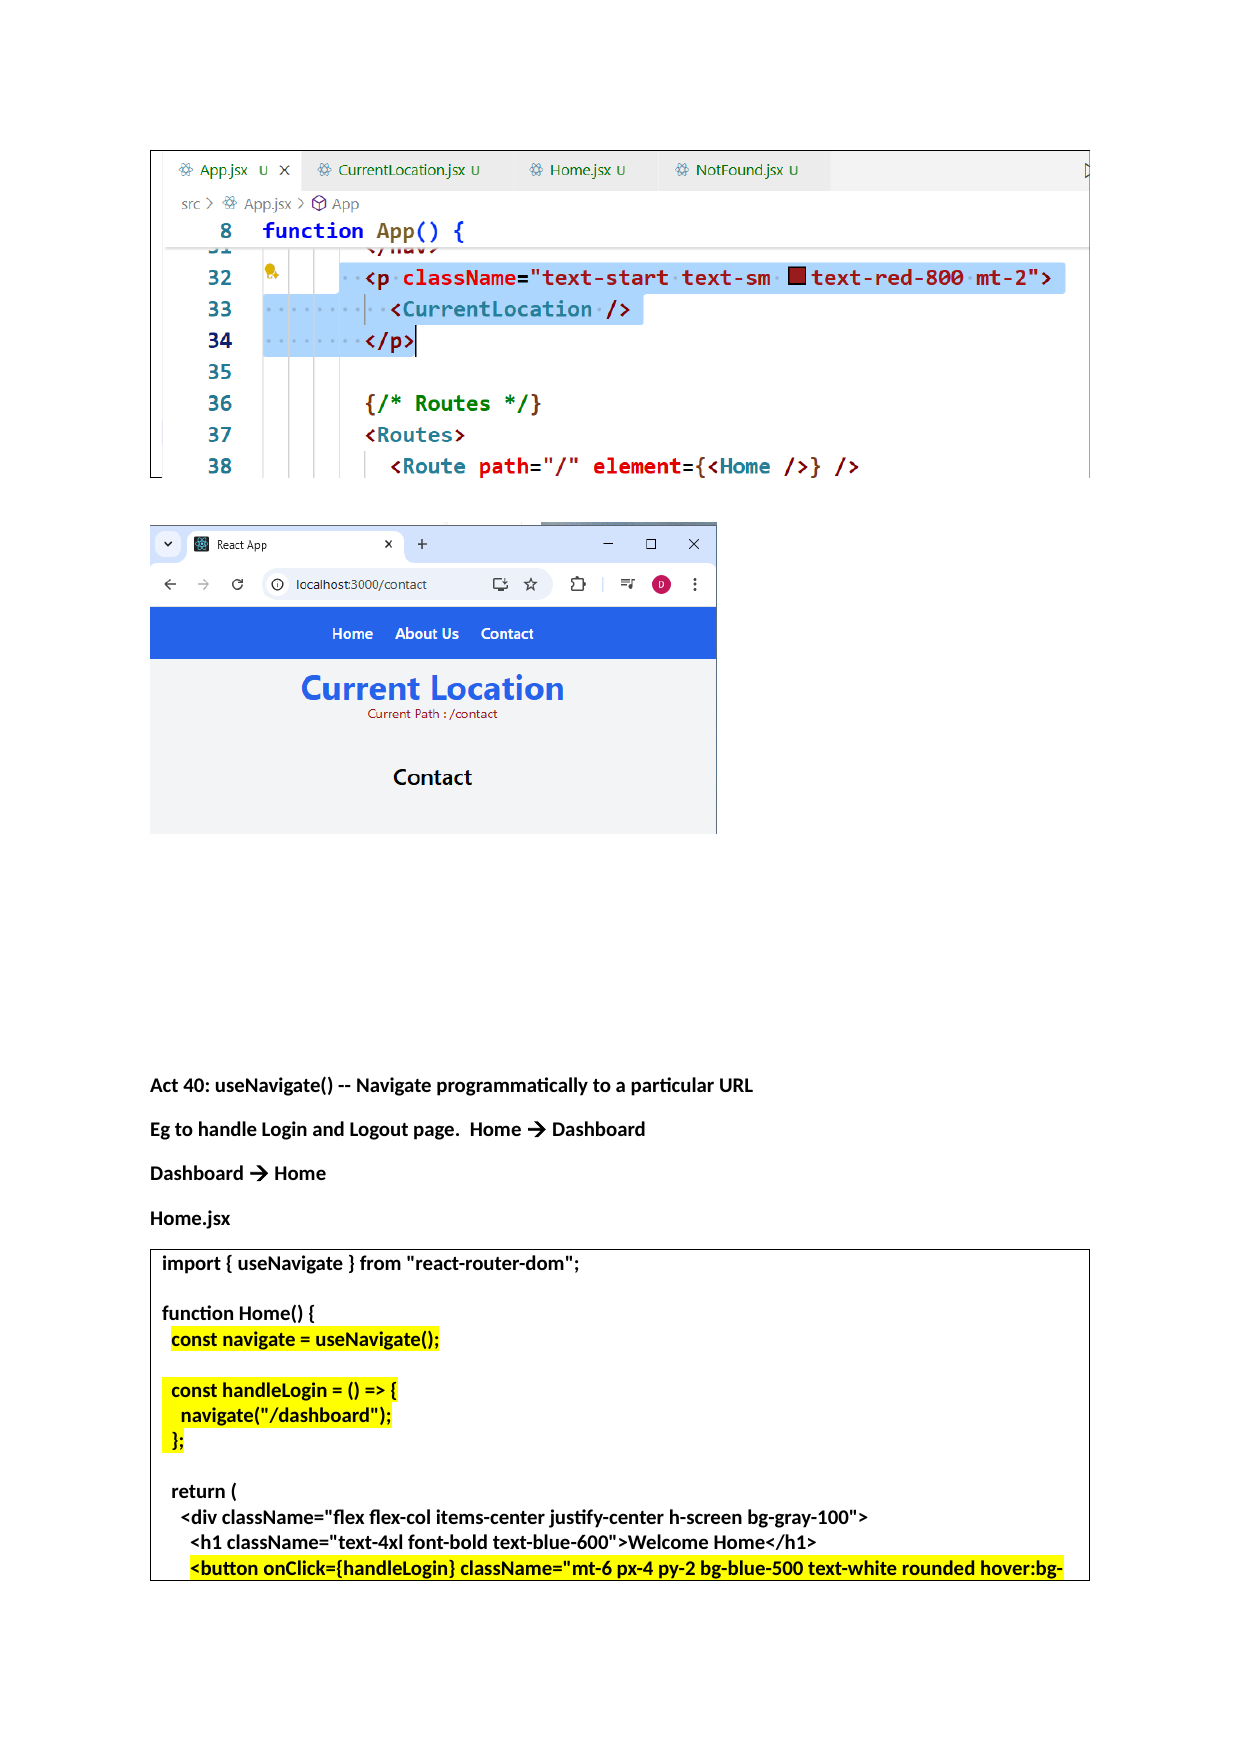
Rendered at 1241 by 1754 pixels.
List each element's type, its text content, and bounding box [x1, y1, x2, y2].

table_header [151, 1250, 1089, 1580]
picture [150, 522, 717, 834]
text Eg to handle Login and Logout page. Home Dashboard [150, 1117, 1090, 1142]
table_header [151, 151, 161, 477]
text Dashboard Home [150, 1161, 1090, 1186]
text Act 40: useNavigate() -- Navigate programmatically to a particular URL [150, 1072, 1090, 1098]
picture [161, 151, 1090, 478]
text Home.jsx [150, 1205, 1090, 1230]
